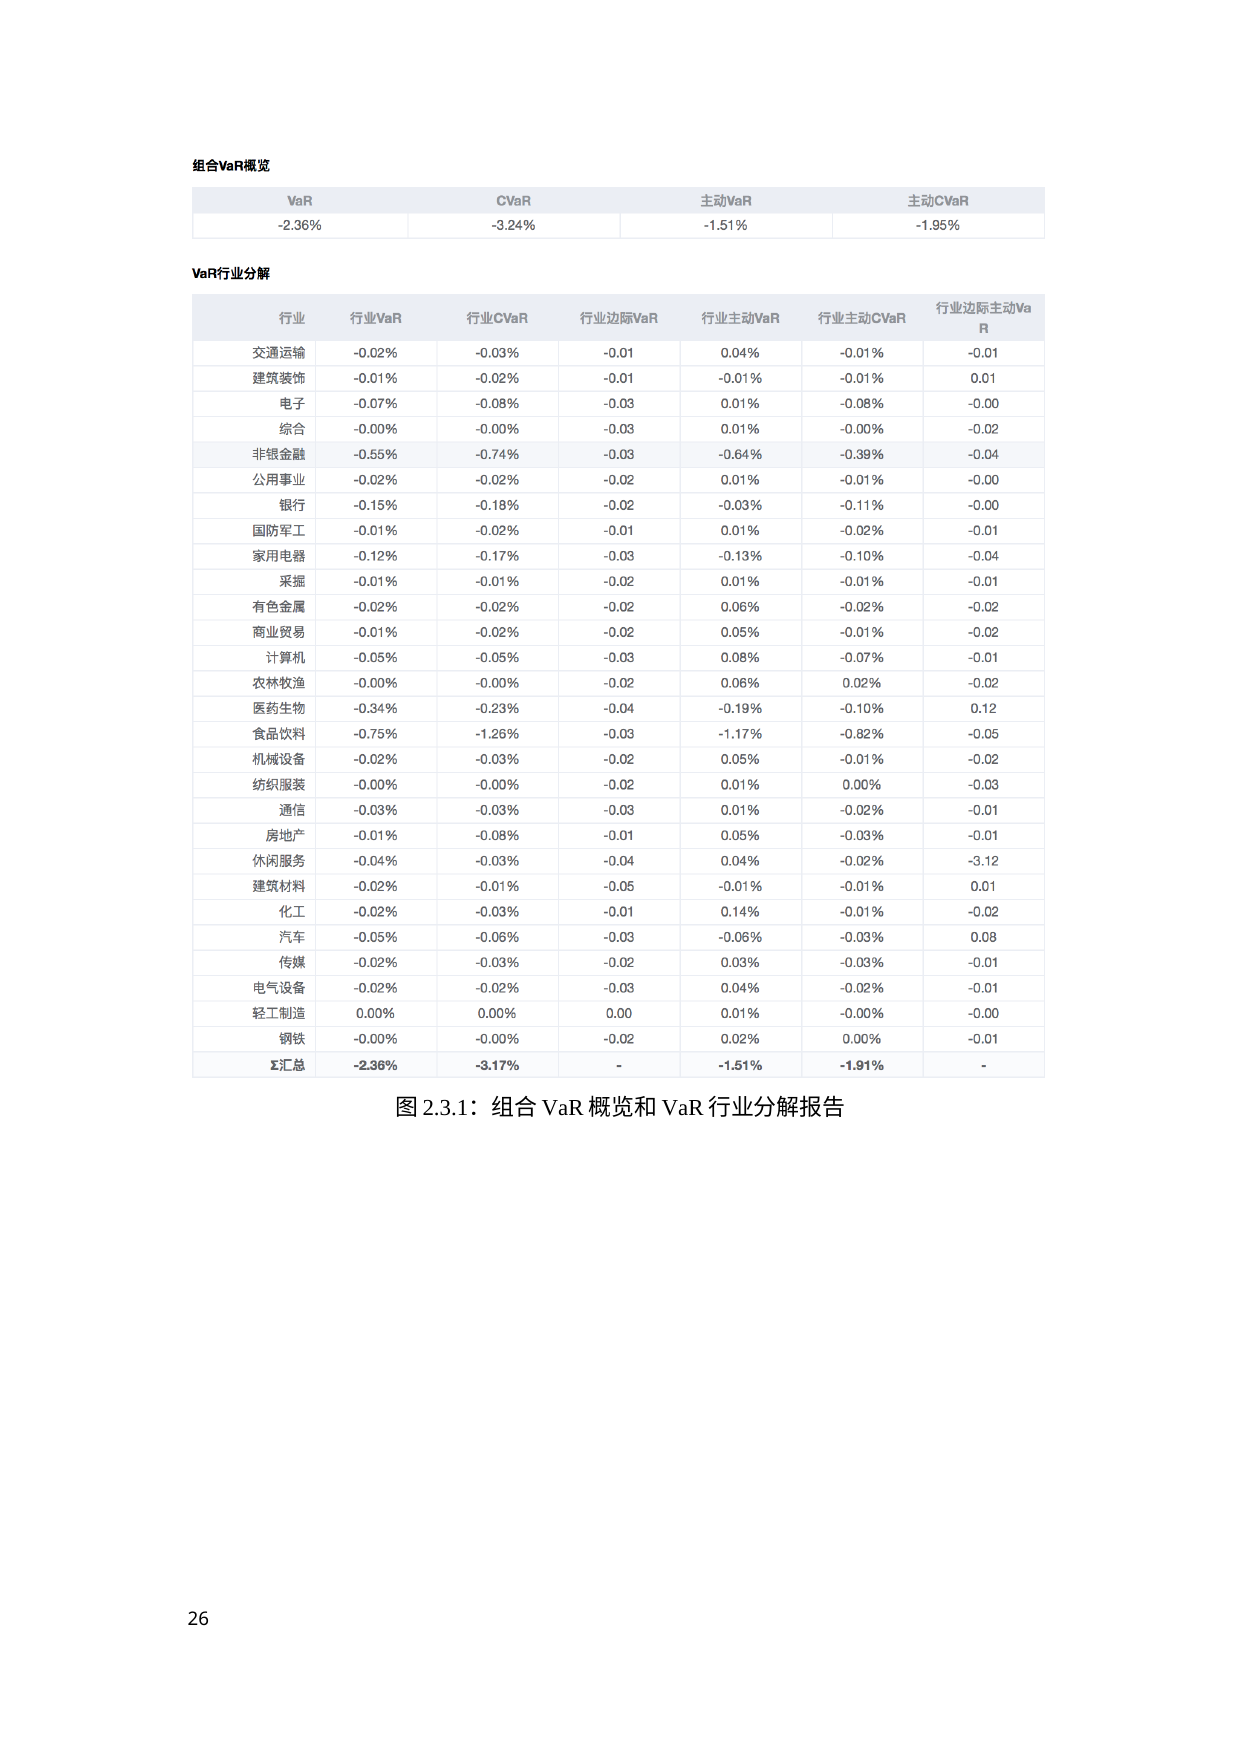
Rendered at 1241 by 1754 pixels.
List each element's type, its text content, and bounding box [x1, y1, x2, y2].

picture [187, 150, 1053, 1083]
text 图2.3.1：组合VaR概览和VaR行业分解报告 [187, 1088, 1053, 1122]
